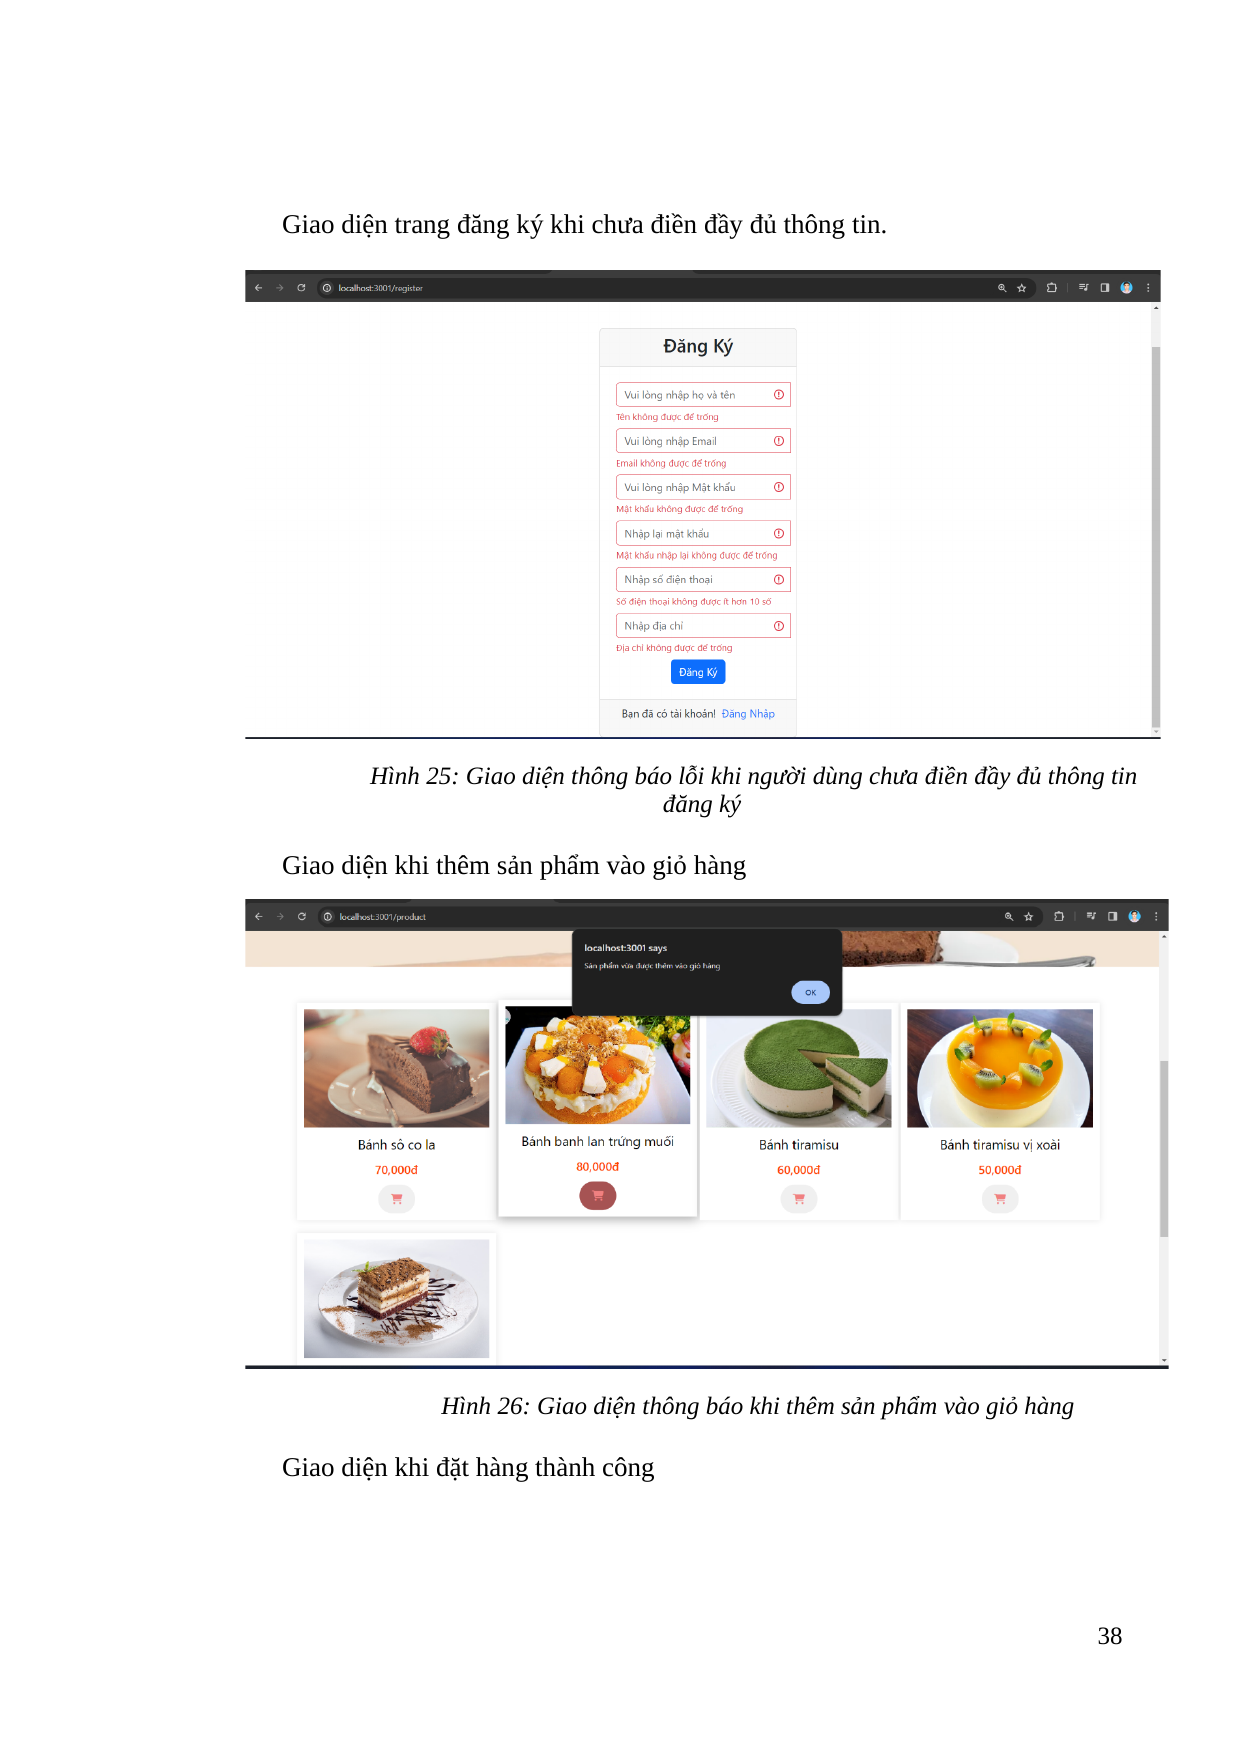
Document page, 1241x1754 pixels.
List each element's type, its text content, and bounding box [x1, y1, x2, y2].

text Giao diện khi thêm sản phẩm vào giỏ hàng [207, 849, 1122, 881]
picture [245, 270, 1161, 739]
text Giao diện khi đặt hàng thành công [282, 1451, 1122, 1482]
text Giao diện trang đăng ký khi chưa điền đầy đủ thông tin. [207, 208, 1122, 239]
picture [245, 899, 1169, 1369]
